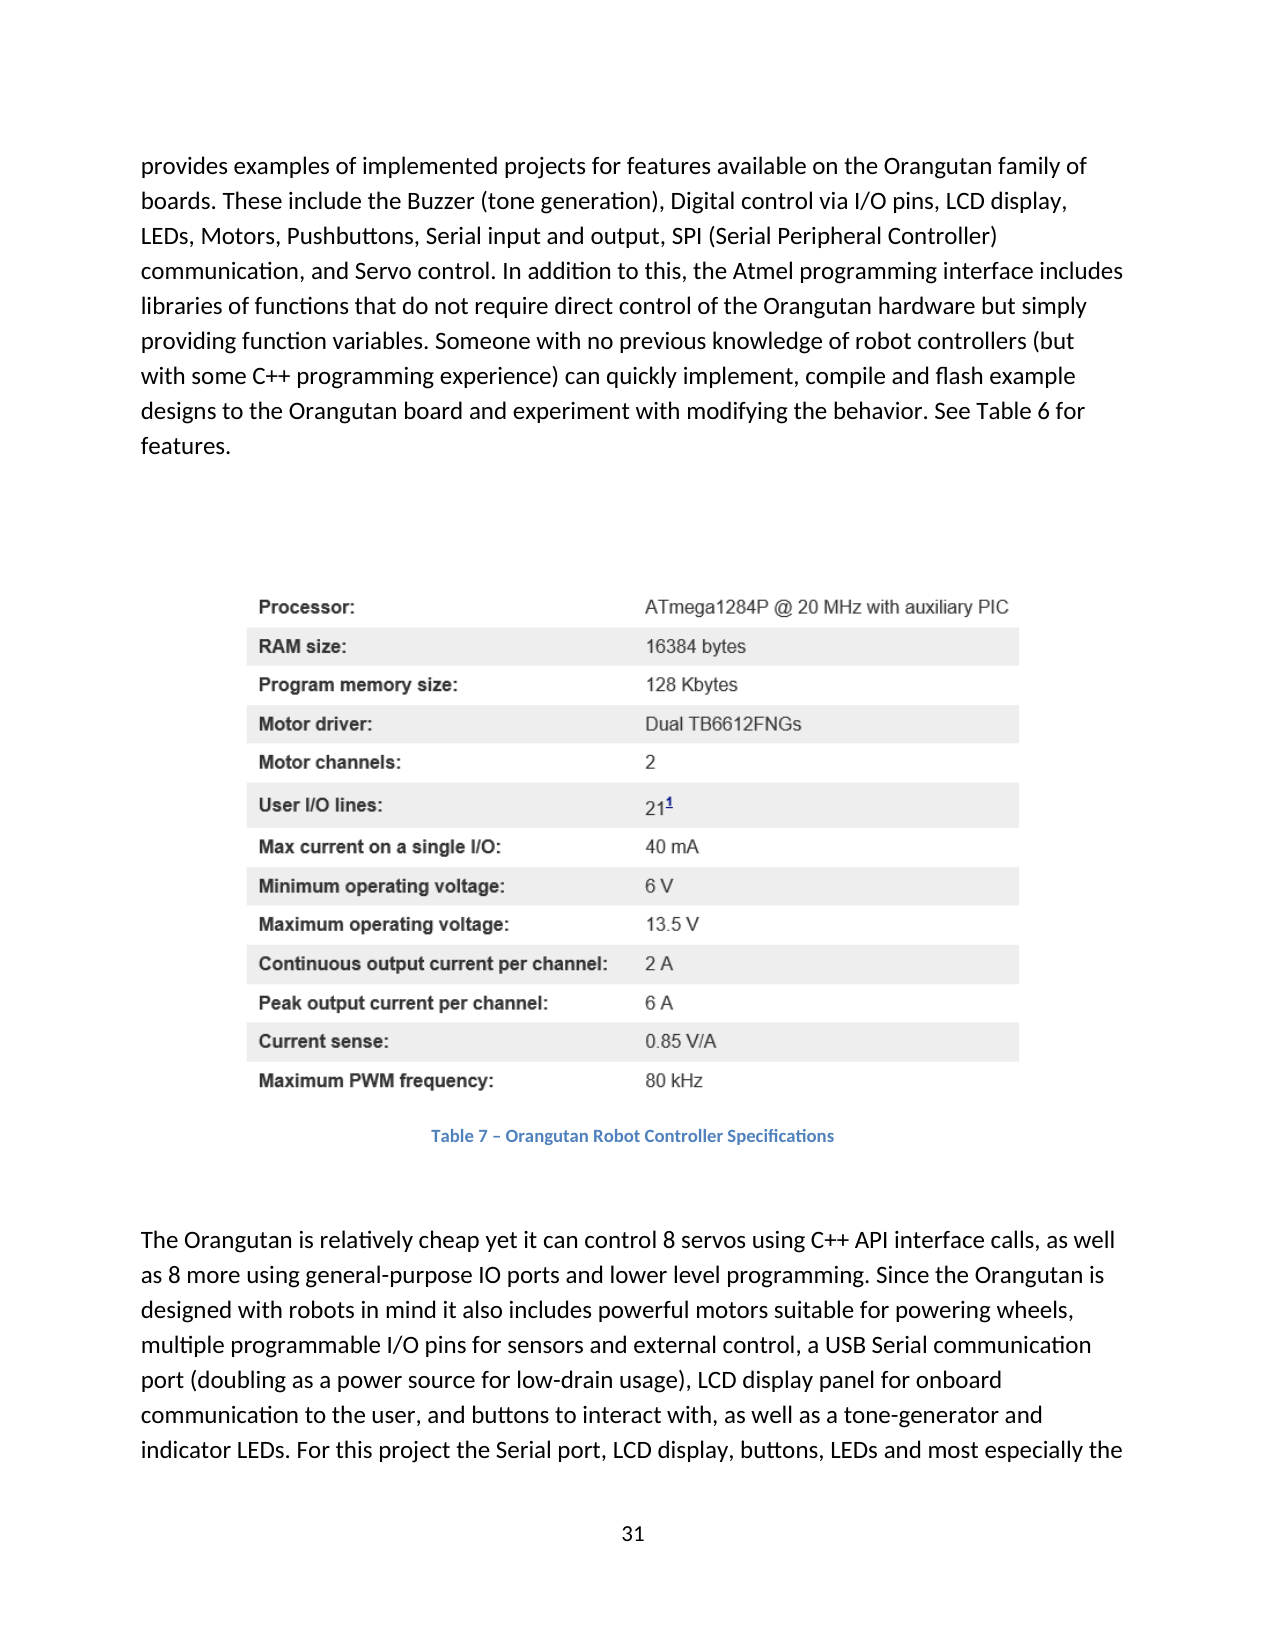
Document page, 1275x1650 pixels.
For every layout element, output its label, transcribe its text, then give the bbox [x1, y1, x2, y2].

text Table – Orangutan Robot Controller Specifications [141, 1125, 1125, 1148]
picture [246, 595, 1020, 1100]
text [141, 150, 1125, 461]
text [141, 1224, 1125, 1465]
